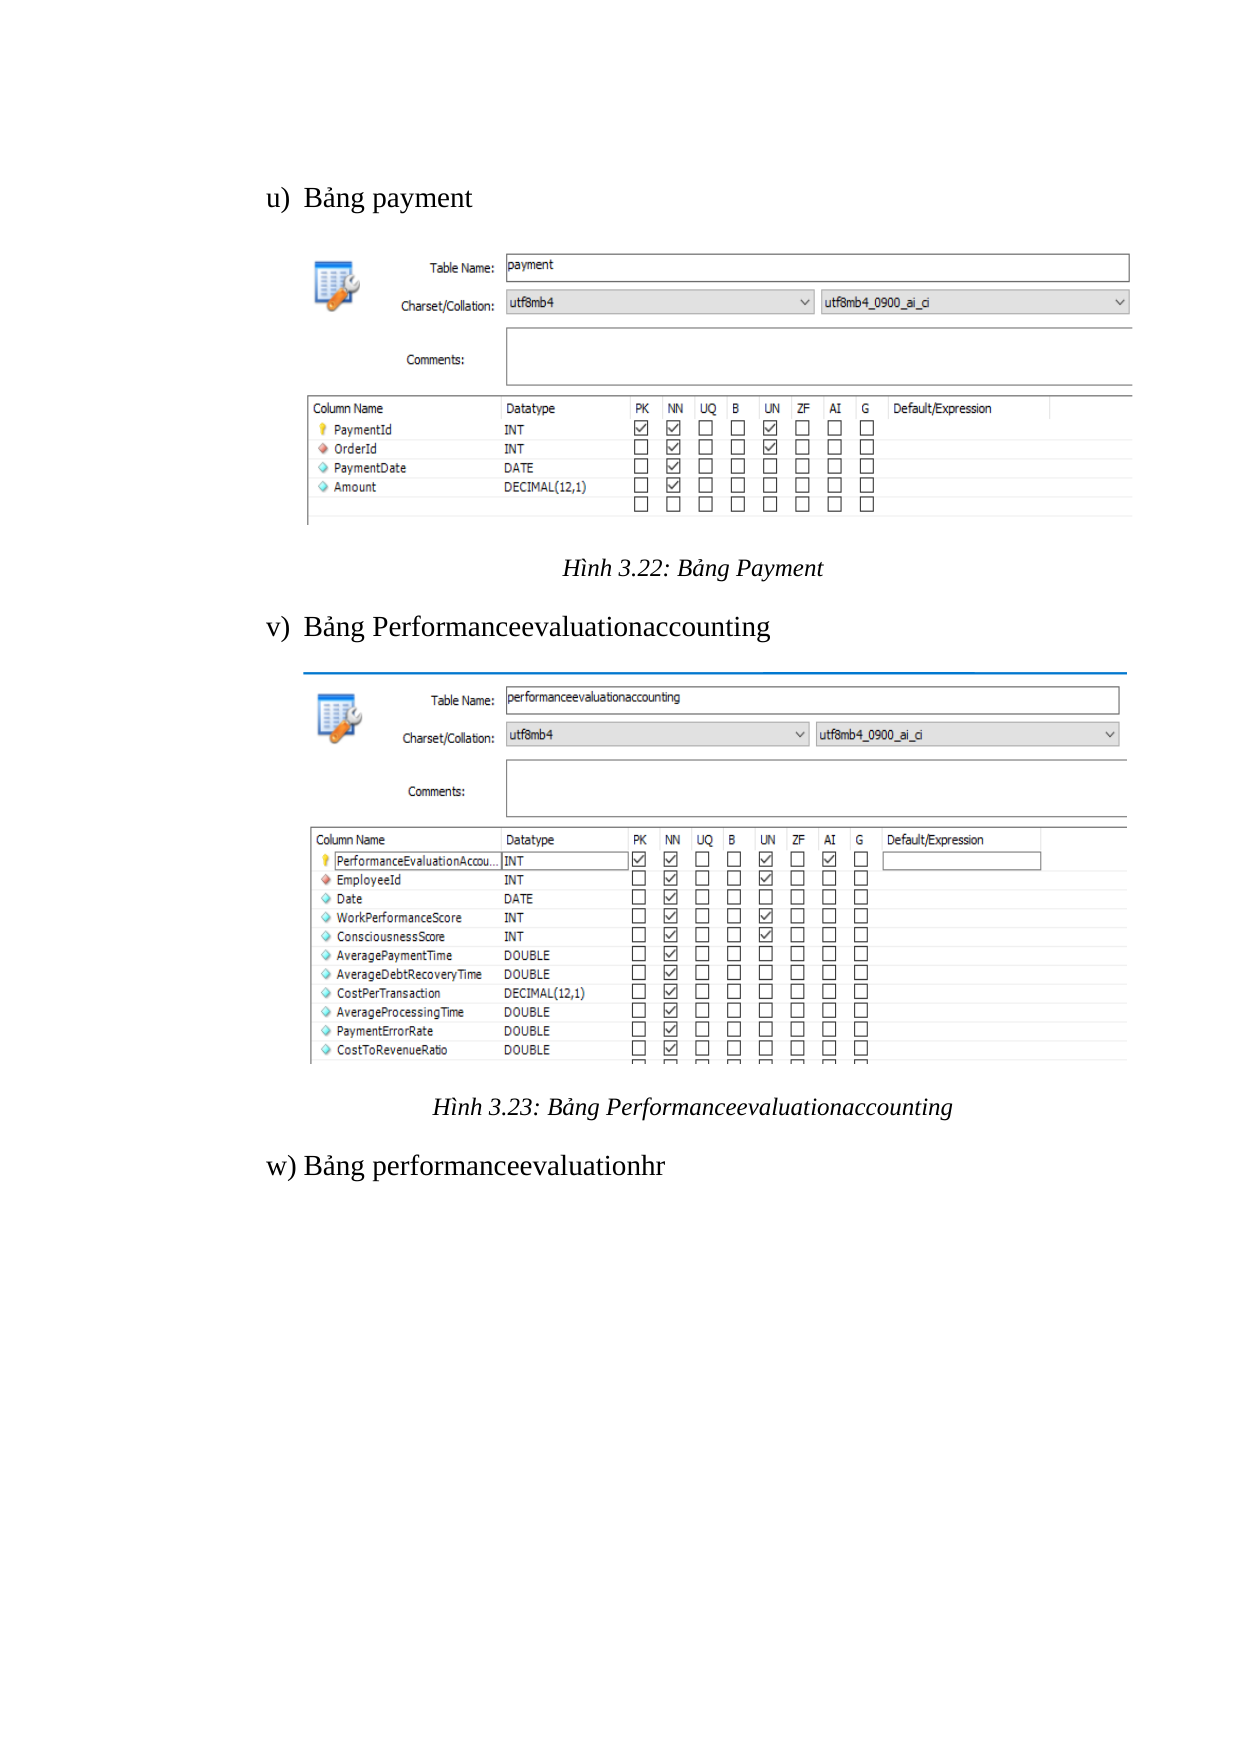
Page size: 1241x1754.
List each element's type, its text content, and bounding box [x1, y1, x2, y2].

list Bảng Performanceevaluationaccounting [266, 609, 1122, 643]
list Bảng performanceevaluationhr [266, 1148, 1122, 1182]
text Hình 3.: Bảng Payment [207, 553, 1122, 582]
list Bảng payment [266, 180, 1122, 214]
picture [303, 672, 1127, 1064]
text Hình 3.: Bảng Performanceevaluationaccounting [207, 1092, 1122, 1121]
picture [303, 243, 1133, 525]
